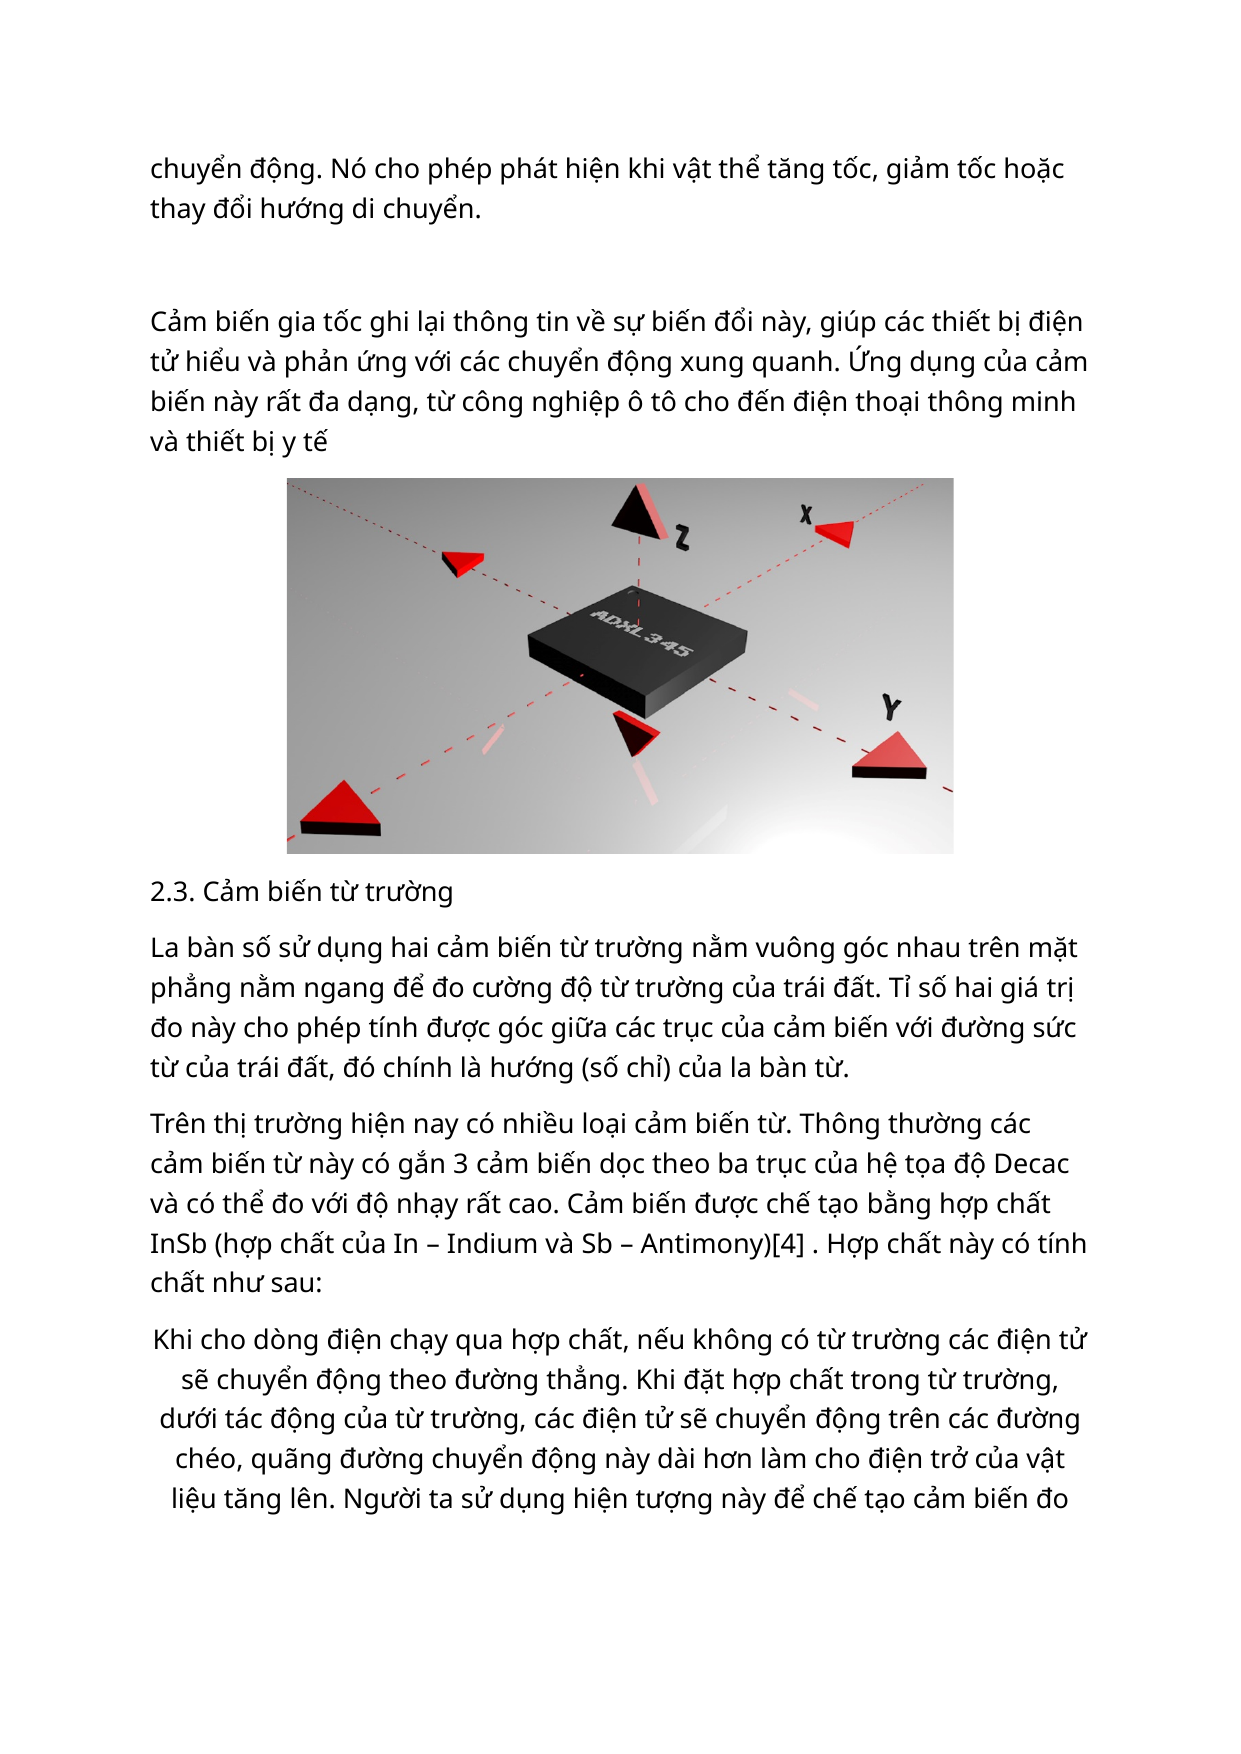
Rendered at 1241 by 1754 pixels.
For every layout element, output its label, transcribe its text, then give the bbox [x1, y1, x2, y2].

text Trên thị trường hiện nay có nhiều loại cảm biến từ. Thông thường các cảm biến từ này có gắn 3 cảm biến dọc theo ba trục của hệ tọa độ Decac và có thể đo với độ nhạy rất cao. Cảm biến được chế tạo bằng hợp chất InSb (hợp chất của In – Indium và Sb – Antimony)[4] . Hợp chất này có tính chất như sau: [150, 1105, 1090, 1301]
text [150, 1320, 1090, 1516]
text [150, 150, 1090, 227]
text Cảm biến gia tốc ghi lại thông tin về sự biến đổi này, giúp các thiết bị điện tử hiểu và phản ứng với các chuyển động xung quanh. Ứng dụng của cảm biến này rất đa dạng, từ công nghiệp ô tô cho đến điện thoại thông minh và thiết bị y tế [150, 303, 1090, 459]
text 2.3. Cảm biến từ trường [150, 872, 1090, 909]
picture [286, 478, 954, 854]
text La bàn số sử dụng hai cảm biến từ trường nằm vuông góc nhau trên mặt phẳng nằm ngang để đo cường độ từ trường của trái đất. Tỉ số hai giá trị đo này cho phép tính được góc giữa các trục của cảm biến với đường sức từ của trái đất, đó chính là hướng (số chỉ) của la bàn từ. [150, 929, 1090, 1085]
